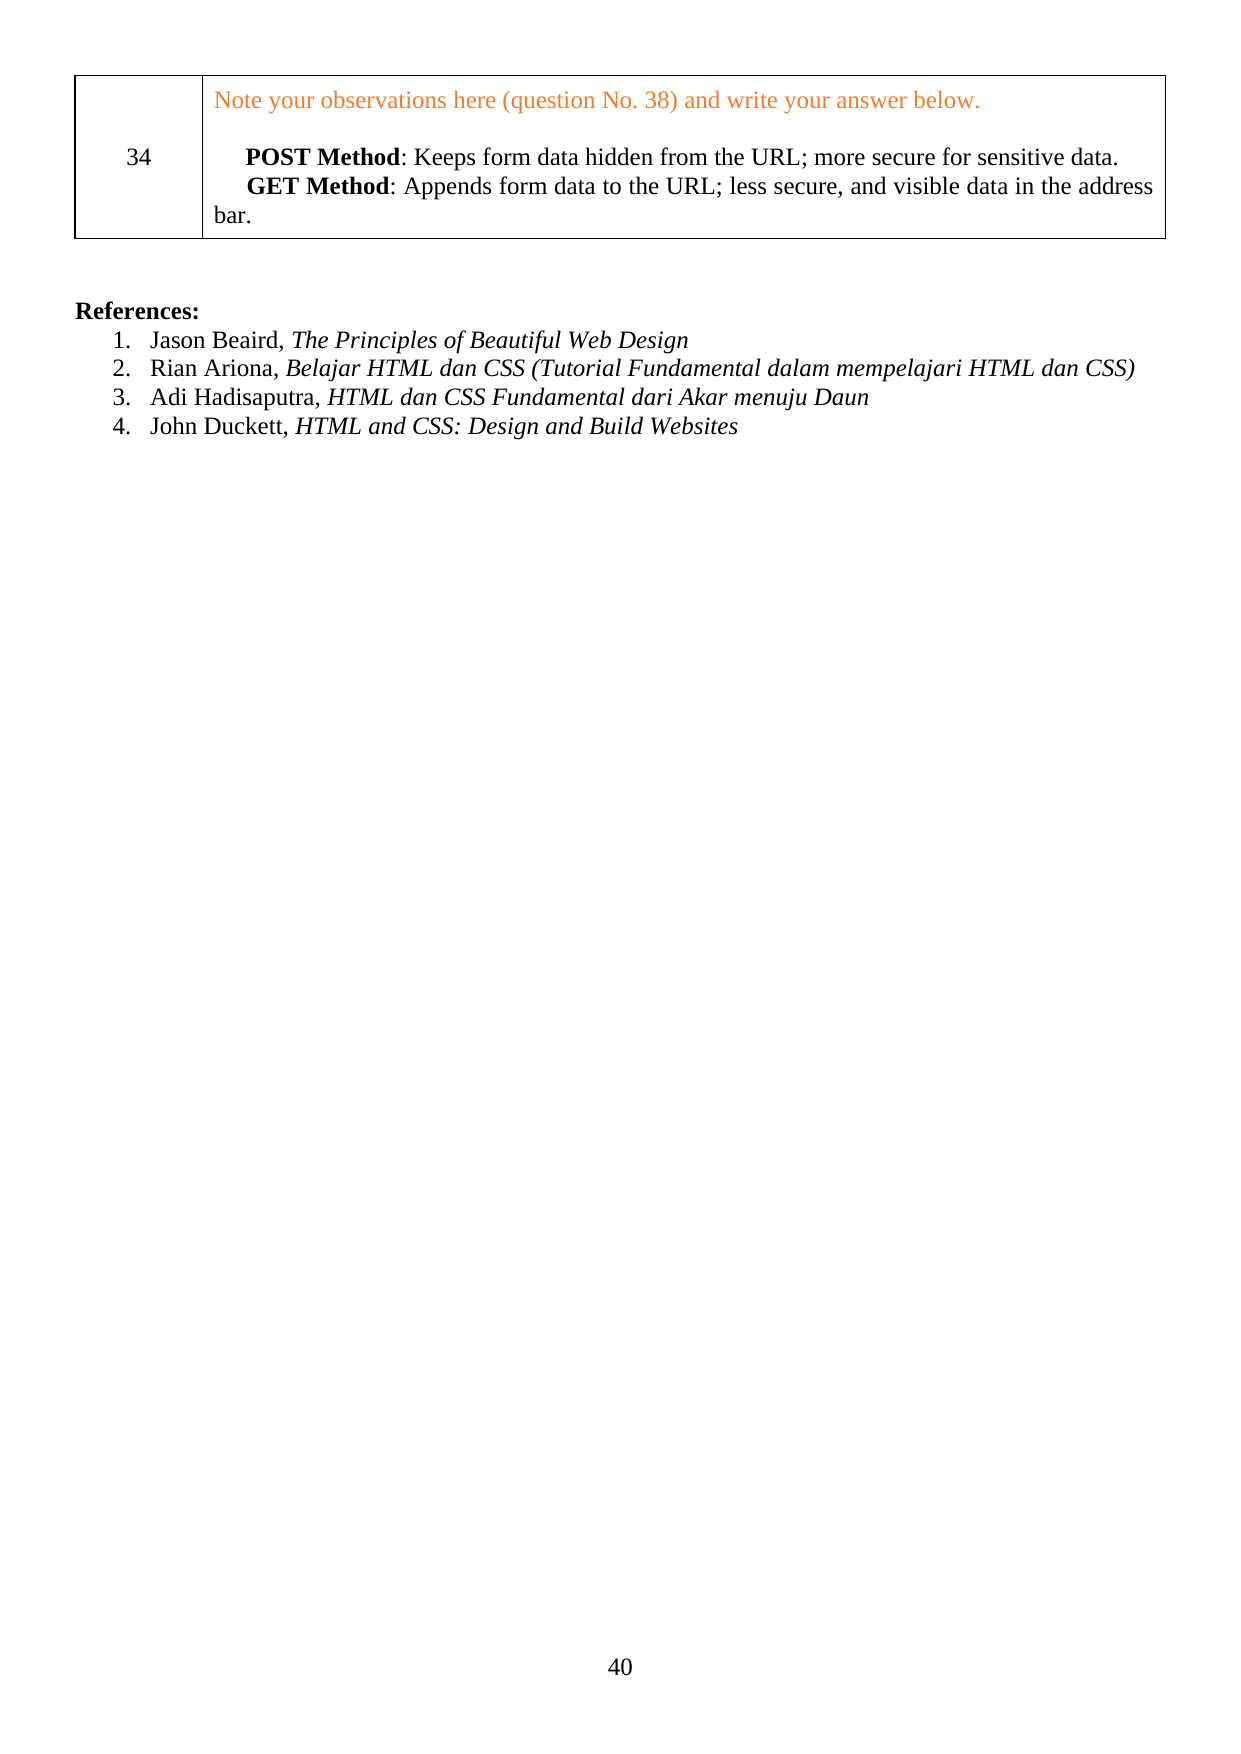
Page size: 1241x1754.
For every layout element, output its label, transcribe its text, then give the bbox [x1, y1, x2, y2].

list Adi Hadisaputra, HTML dan CSS Fundamental dari Akar menuju Daun [112, 382, 1165, 411]
list Rian Ariona, Belajar HTML dan CSS (Tutorial Fundamental dalam mempelajari HTML dan CSS) [112, 353, 1165, 382]
list Jason Beaird, The Principles of Beautiful Web Design [112, 325, 1165, 353]
table_cell 34 [76, 76, 202, 237]
table_cell Note your observations here (question No. 38) and write your answer below.  POST Method: Keeps form data hidden from the URL; more secure for sensitive data.  GET Method: Appends form data to the URL; less secure, and visible data in the address bar. [203, 76, 1165, 237]
list John Duckett, HTML and CSS: Design and Build Websites [112, 411, 1165, 440]
text References: [75, 296, 1165, 325]
